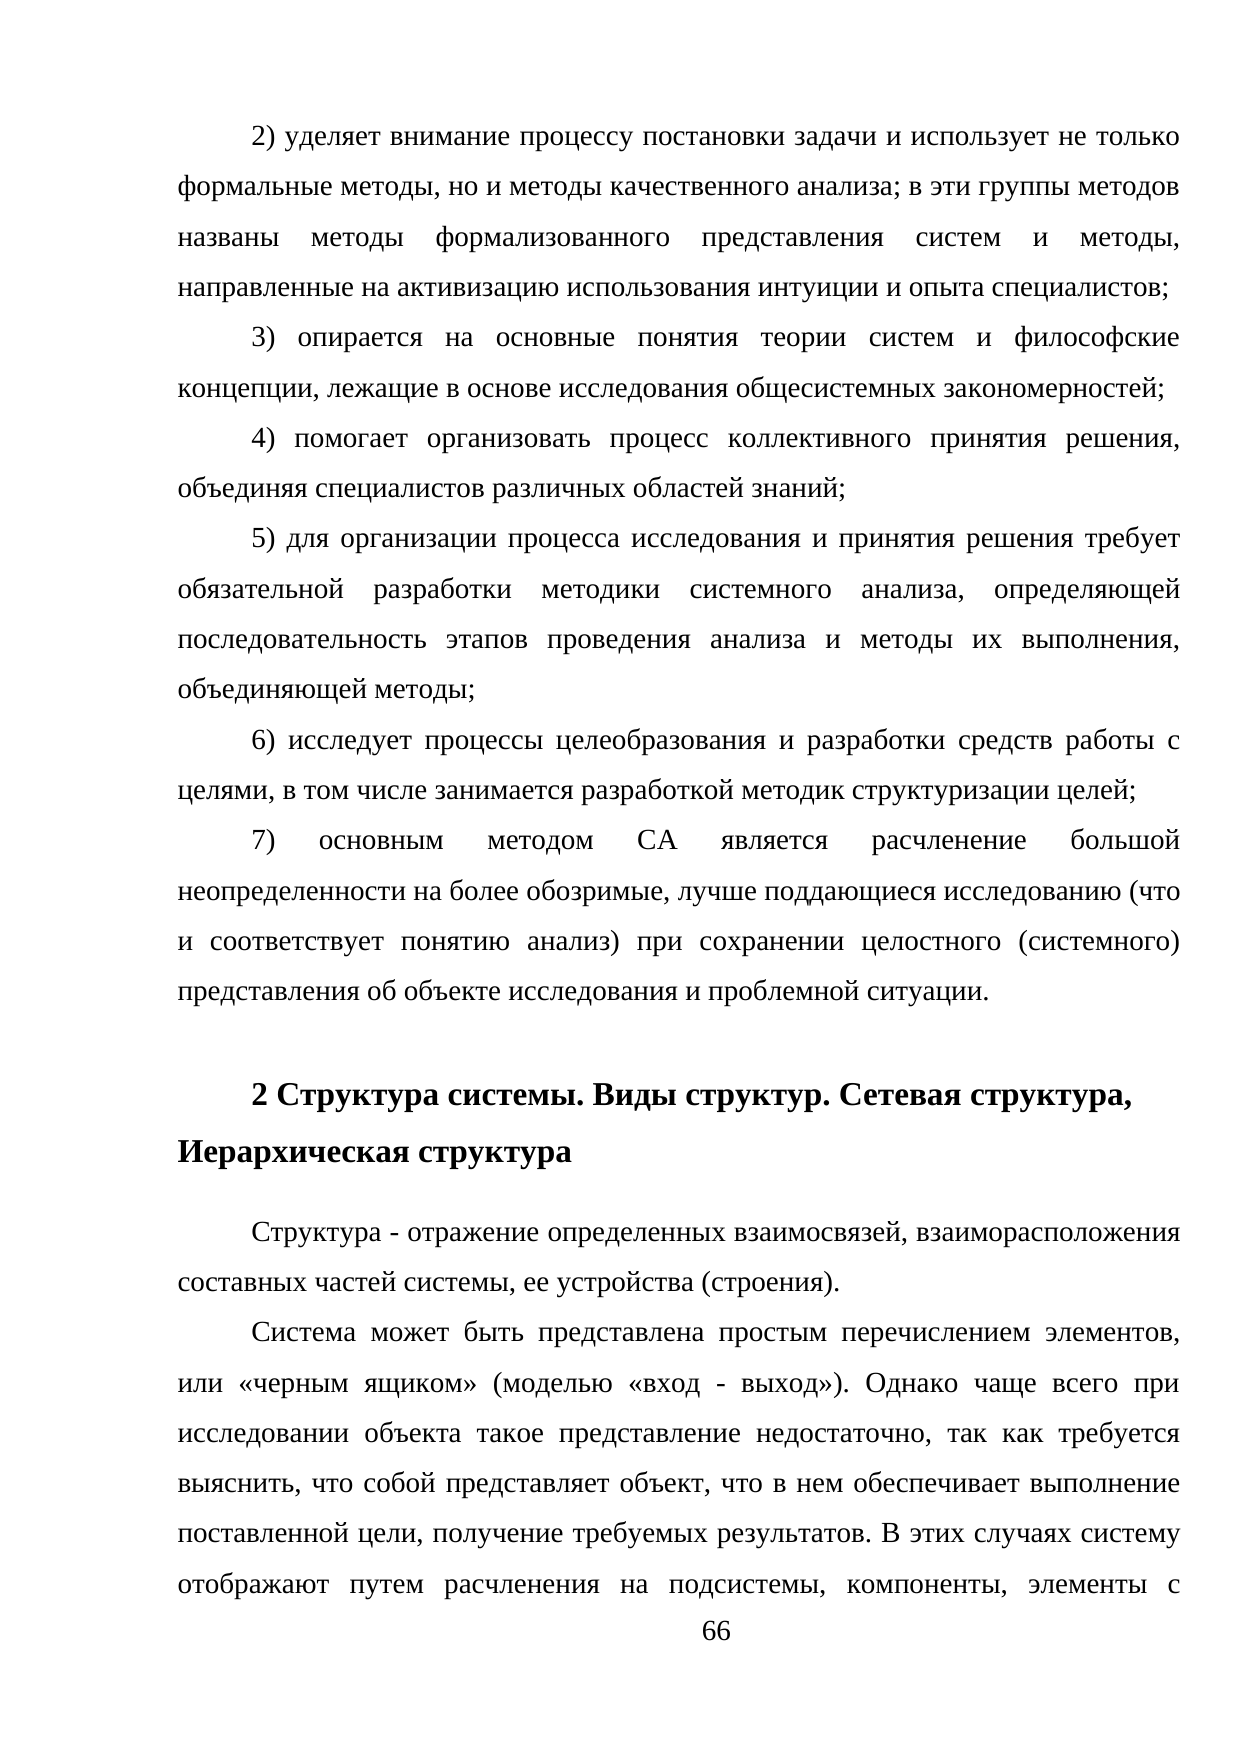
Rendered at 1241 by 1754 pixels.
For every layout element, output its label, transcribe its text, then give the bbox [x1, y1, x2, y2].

text 4) помогает организовать процесс коллективного принятия решения, объединяя специалистов различных областей знаний; [177, 420, 1181, 504]
text 6) исследует процессы целеобразования и разработки средств работы с целями, в том числе занимается разработкой методик структуризации целей; [177, 722, 1181, 806]
text 7) основным методом СА является расчленение большой неопределенности на более обозримые, лучше поддающиеся исследованию (что и соответствует понятию анализ) при сохранении целостного (системного) представления об объекте исследования и проблемной ситуации. [177, 822, 1181, 1007]
text Структура - отражение определенных взаимосвязей, взаиморасположения составных частей системы, ее устройства (строения). [177, 1214, 1181, 1298]
text 5) для организации процесса исследования и принятия решения требует обязательной разработки методики системного анализа, определяющей последовательность этапов проведения анализа и методы их выполнения, объединяющей методы; [177, 521, 1181, 705]
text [177, 1314, 1181, 1599]
text 2) уделяет внимание процессу постановки задачи и использует не только формальные методы, но и методы качественного анализа; в эти группы методов названы методы формализованного представления систем и методы, направленные на активизацию использования интуиции и опыта специалистов; [177, 118, 1181, 303]
text 3) опирается на основные понятия теории систем и философские концепции, лежащие в основе исследования общесистемных закономерностей; [177, 319, 1181, 403]
subtitle 2 Структура системы. Виды структур. Сетевая структура, Иерархическая структура [177, 1074, 1181, 1169]
